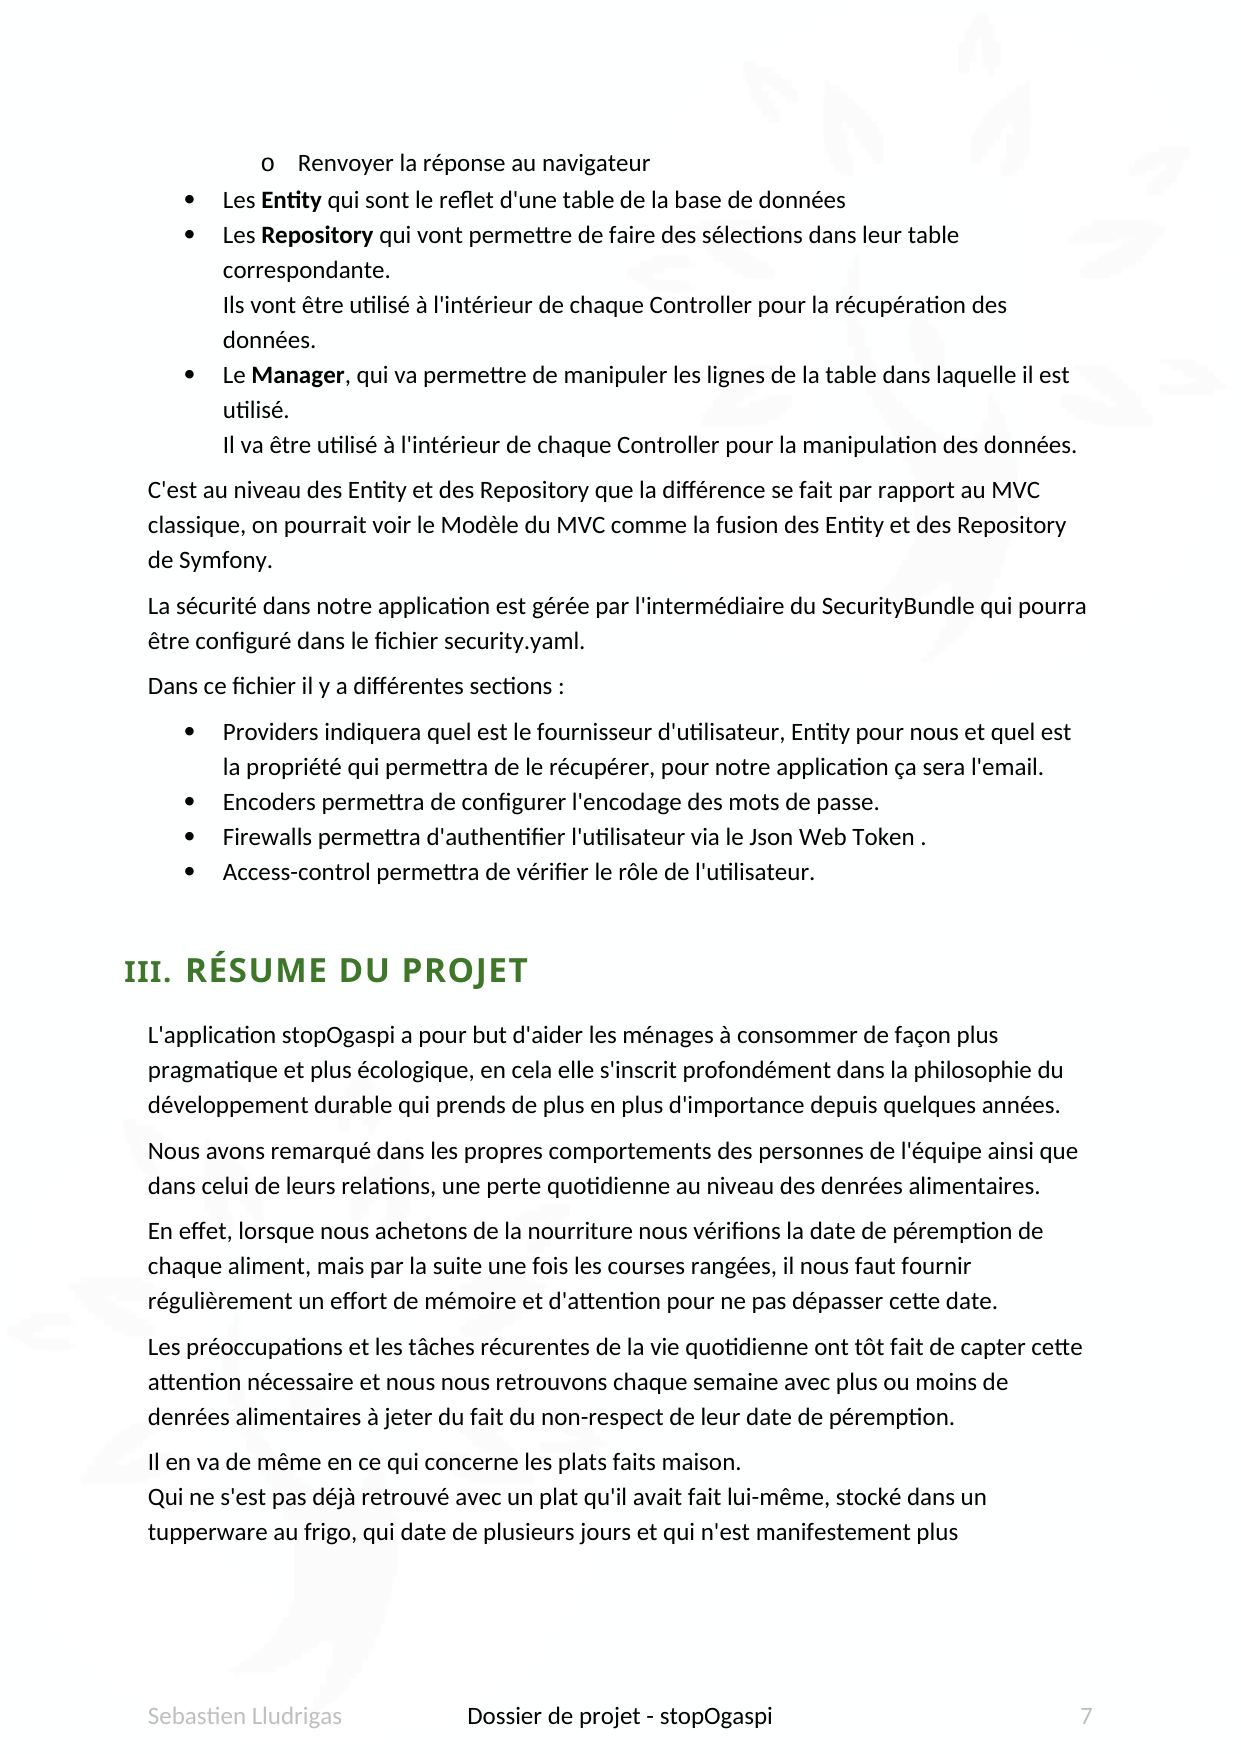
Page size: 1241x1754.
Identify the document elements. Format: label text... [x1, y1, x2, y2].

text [148, 1446, 1093, 1547]
text En effet, lorsque nous achetons de la nourriture nous vérifions la date de péremption de chaque aliment, mais par la suite une fois les courses rangées, il nous faut fournir régulièrement un effort de mémoire et d'attention pour ne pas dépasser cette date. [148, 1215, 1093, 1316]
text C'est au niveau des Entity et des Repository que la différence se fait par rapport au MVC classique, on pourrait voir le Modèle du MVC comme la fusion des Entity et des Repository de Symfony. [148, 474, 1093, 575]
text L'application stopOgaspi a pour but d'aider les ménages à consommer de façon plus pragmatique et plus écologique, en cela elle s'inscrit profondément dans la philosophie du développement durable qui prends de plus en plus d'importance depuis quelques années. [148, 1019, 1093, 1120]
list Le Manager, qui va permettre de manipuler les lignes de la table dans laquelle il est utilisé. Il va être utilisé à l'intérieur de chaque Controller pour la manipulation des données. [185, 359, 1093, 459]
list Les Repository qui vont permettre de faire des sélections dans leur table correspondante. [185, 219, 1093, 284]
list Access-control permettra de vérifier le rôle de l'utilisateur. [185, 856, 1093, 886]
list Firewalls permettra d'authentifier l'utilisateur via le Json Web Token . [185, 821, 1093, 851]
list Encoders permettra de configurer l'encodage des mots de passe. [185, 786, 1093, 816]
list Les Entity qui sont le reflet d'une table de la base de données [185, 184, 1093, 214]
text La sécurité dans notre application est gérée par l'intermédiaire du SecurityBundle qui pourra être configuré dans le fichier security.yaml. [148, 590, 1093, 655]
text Les préoccupations et les tâches récurentes de la vie quotidienne ont tôt fait de capter cette attention nécessaire et nous nous retrouvons chaque semaine avec plus ou moins de denrées alimentaires à jeter du fait du non-respect de leur date de péremption. [148, 1331, 1093, 1431]
list Ils vont être utilisé à l'intérieur de chaque Controller pour la récupération des données. [223, 289, 1093, 354]
list Providers indiquera quel est le fournisseur d'utilisateur, Entity pour nous et quel est la propriété qui permettra de le récupérer, pour notre application ça sera l'email. [185, 716, 1093, 781]
text Nous avons remarqué dans les propres comportements des personnes de l'équipe ainsi que dans celui de leurs relations, une perte quotidienne au niveau des denrées alimentaires. [148, 1135, 1093, 1201]
list Renvoyer la réponse au navigateur [260, 148, 1093, 179]
text Dans ce fichier il y a différentes sections : [148, 670, 1093, 701]
subtitle RÉsume du projet [148, 947, 1093, 992]
